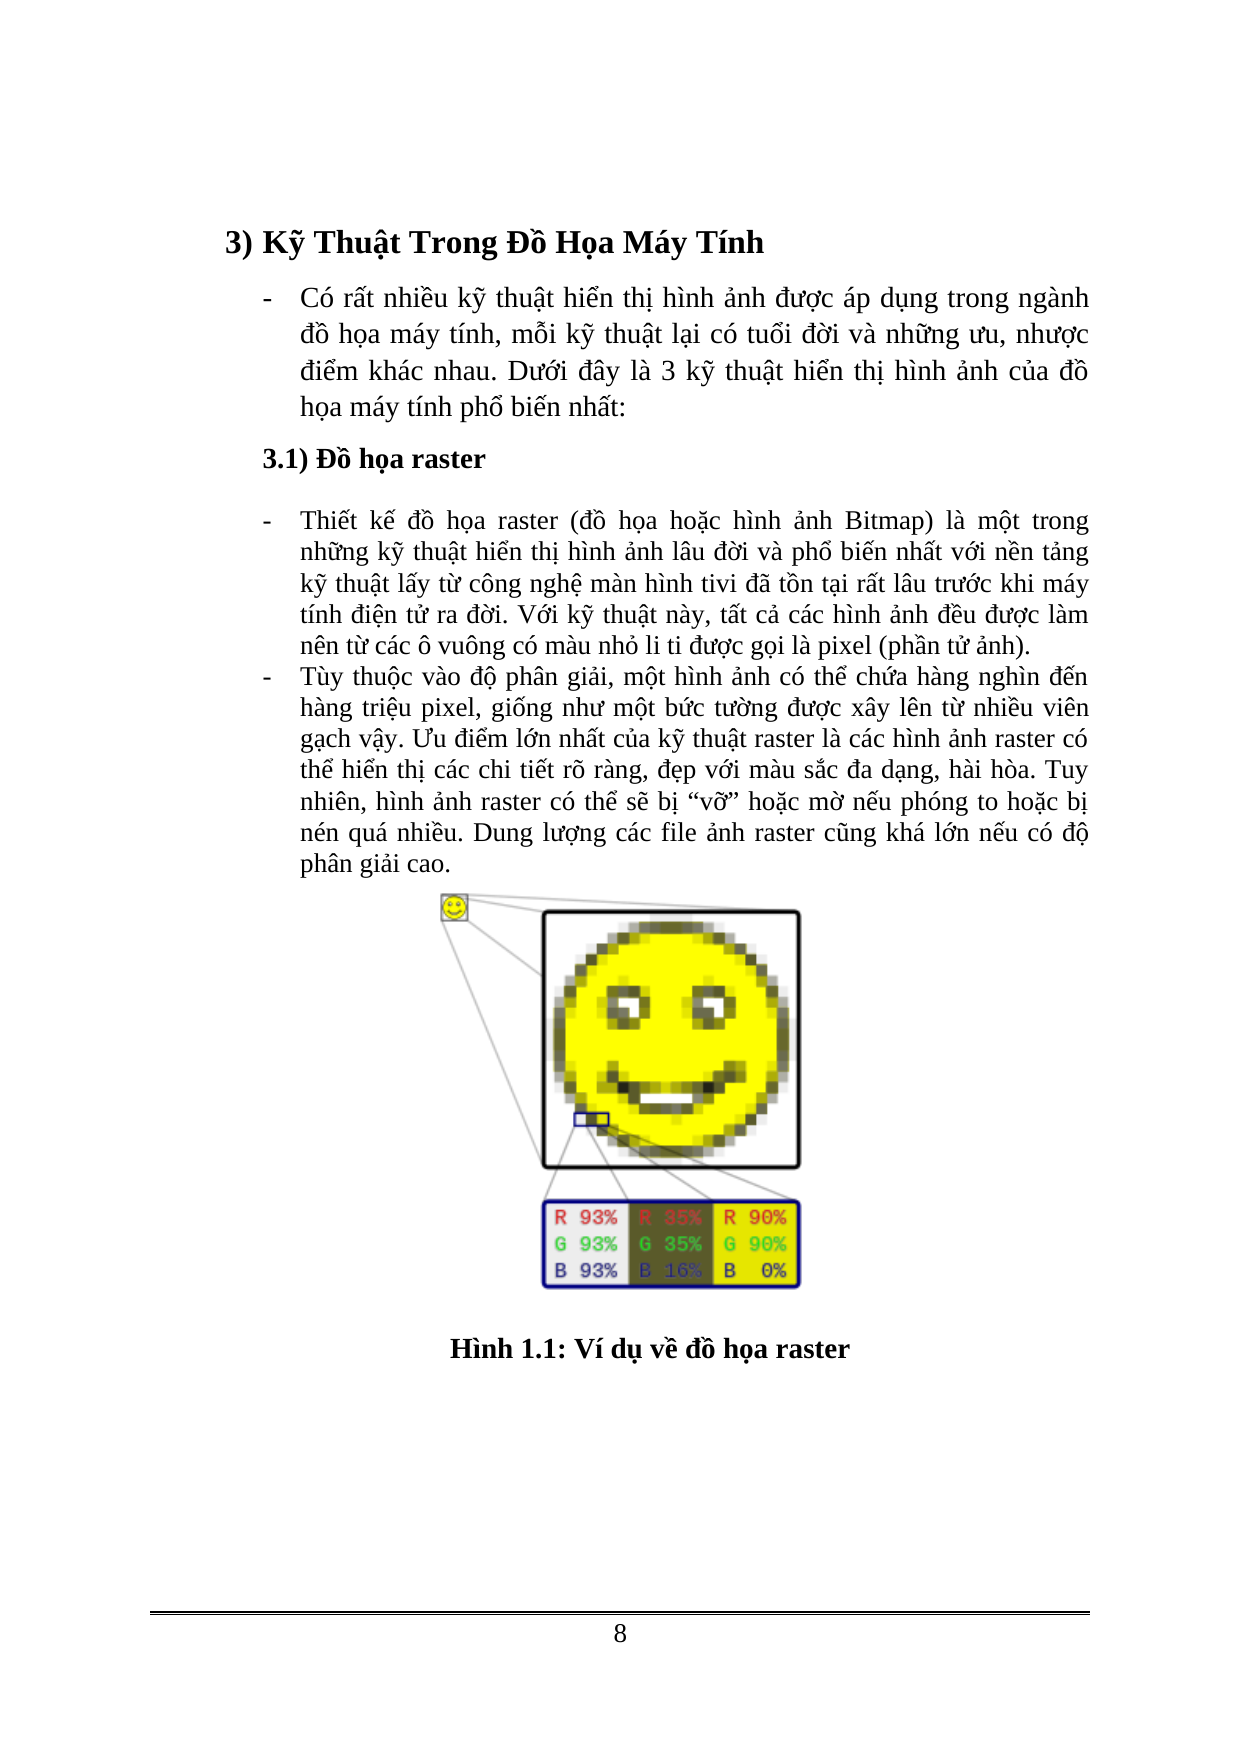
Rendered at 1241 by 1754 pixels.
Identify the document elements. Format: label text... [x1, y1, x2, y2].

list Thiết kế đồ họa raster (đồ họa hoặc hình ảnh Bitmap) là một trong những kỹ thuật hiển thị hình ảnh lâu đời và phổ biến nhất với nền tảng kỹ thuật lấy từ công nghệ màn hình tivi đã tồn tại rất lâu trước khi máy tính điện tử ra đời. Với kỹ thuật này, tất cả các hình ảnh đều được làm nên từ các ô vuông có màu nhỏ li ti được gọi là pixel (phần tử ảnh). [262, 504, 1090, 660]
picture [425, 878, 815, 1304]
subtitle Hình 1.1: Ví dụ về đồ họa raster [450, 1331, 1090, 1365]
subtitle 3.1) Đồ họa raster [262, 442, 1090, 475]
list Kỹ Thuật Trong Đồ Họa Máy Tính [225, 222, 1090, 261]
list Tùy thuộc vào độ phân giải, một hình ảnh có thể chứa hàng nghìn đến hàng triệu pixel, giống như một bức tường được xây lên từ nhiều viên gạch vậy. Ưu điểm lớn nhất của kỹ thuật raster là các hình ảnh raster có thể hiển thị các chi tiết rõ ràng, đẹp với màu sắc đa dạng, hài hòa. Tuy nhiên, hình ảnh raster có thể sẽ bị “vỡ” hoặc mờ nếu phóng to hoặc bị nén quá nhiều. Dung lượng các file ảnh raster cũng khá lớn nếu có độ phân giải cao. [262, 660, 1090, 878]
list Có rất nhiều kỹ thuật hiển thị hình ảnh được áp dụng trong ngành đồ họa máy tính, mỗi kỹ thuật lại có tuổi đời và những ưu, nhược điểm khác nhau. Dưới đây là 3 kỹ thuật hiển thị hình ảnh của đồ họa máy tính phổ biến nhất: [262, 280, 1090, 422]
